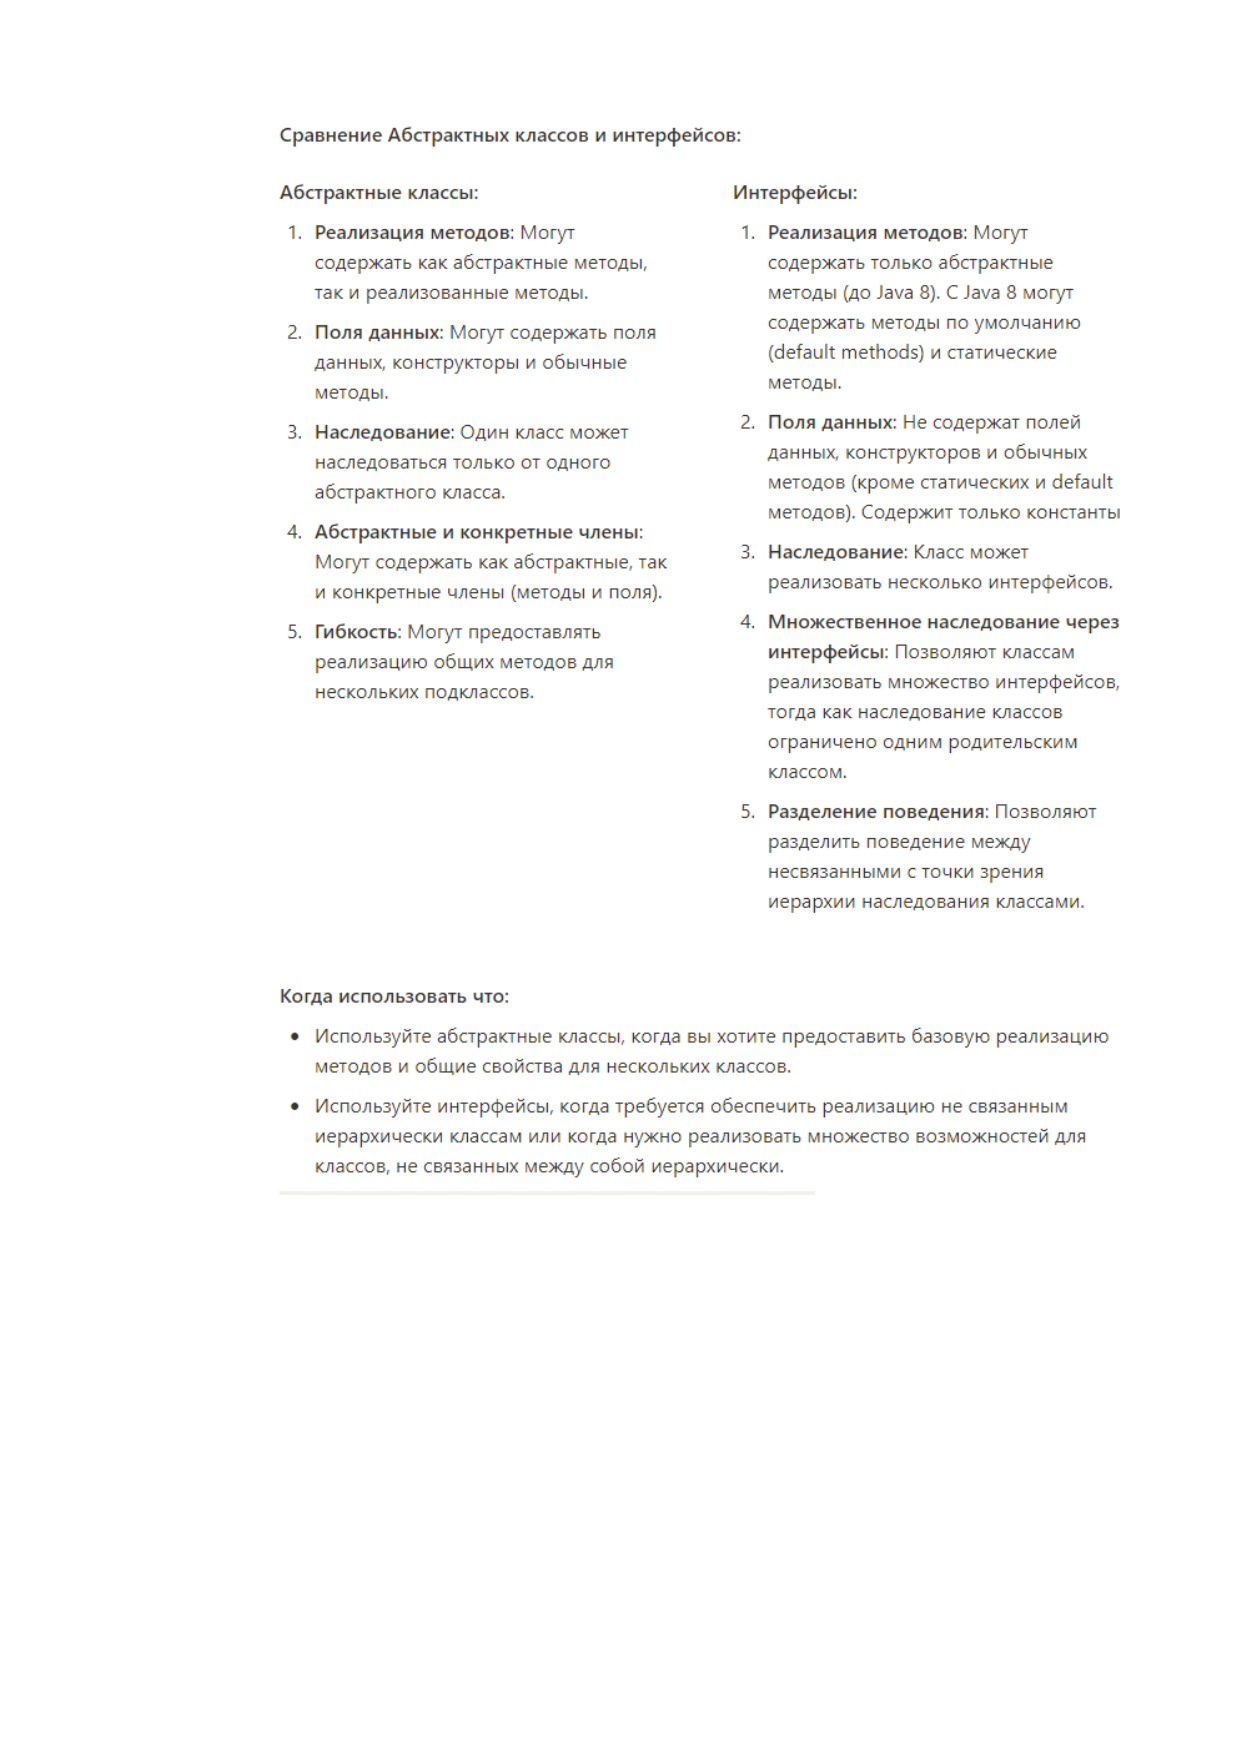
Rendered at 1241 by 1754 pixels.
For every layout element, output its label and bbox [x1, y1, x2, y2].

picture [251, 118, 1226, 1195]
